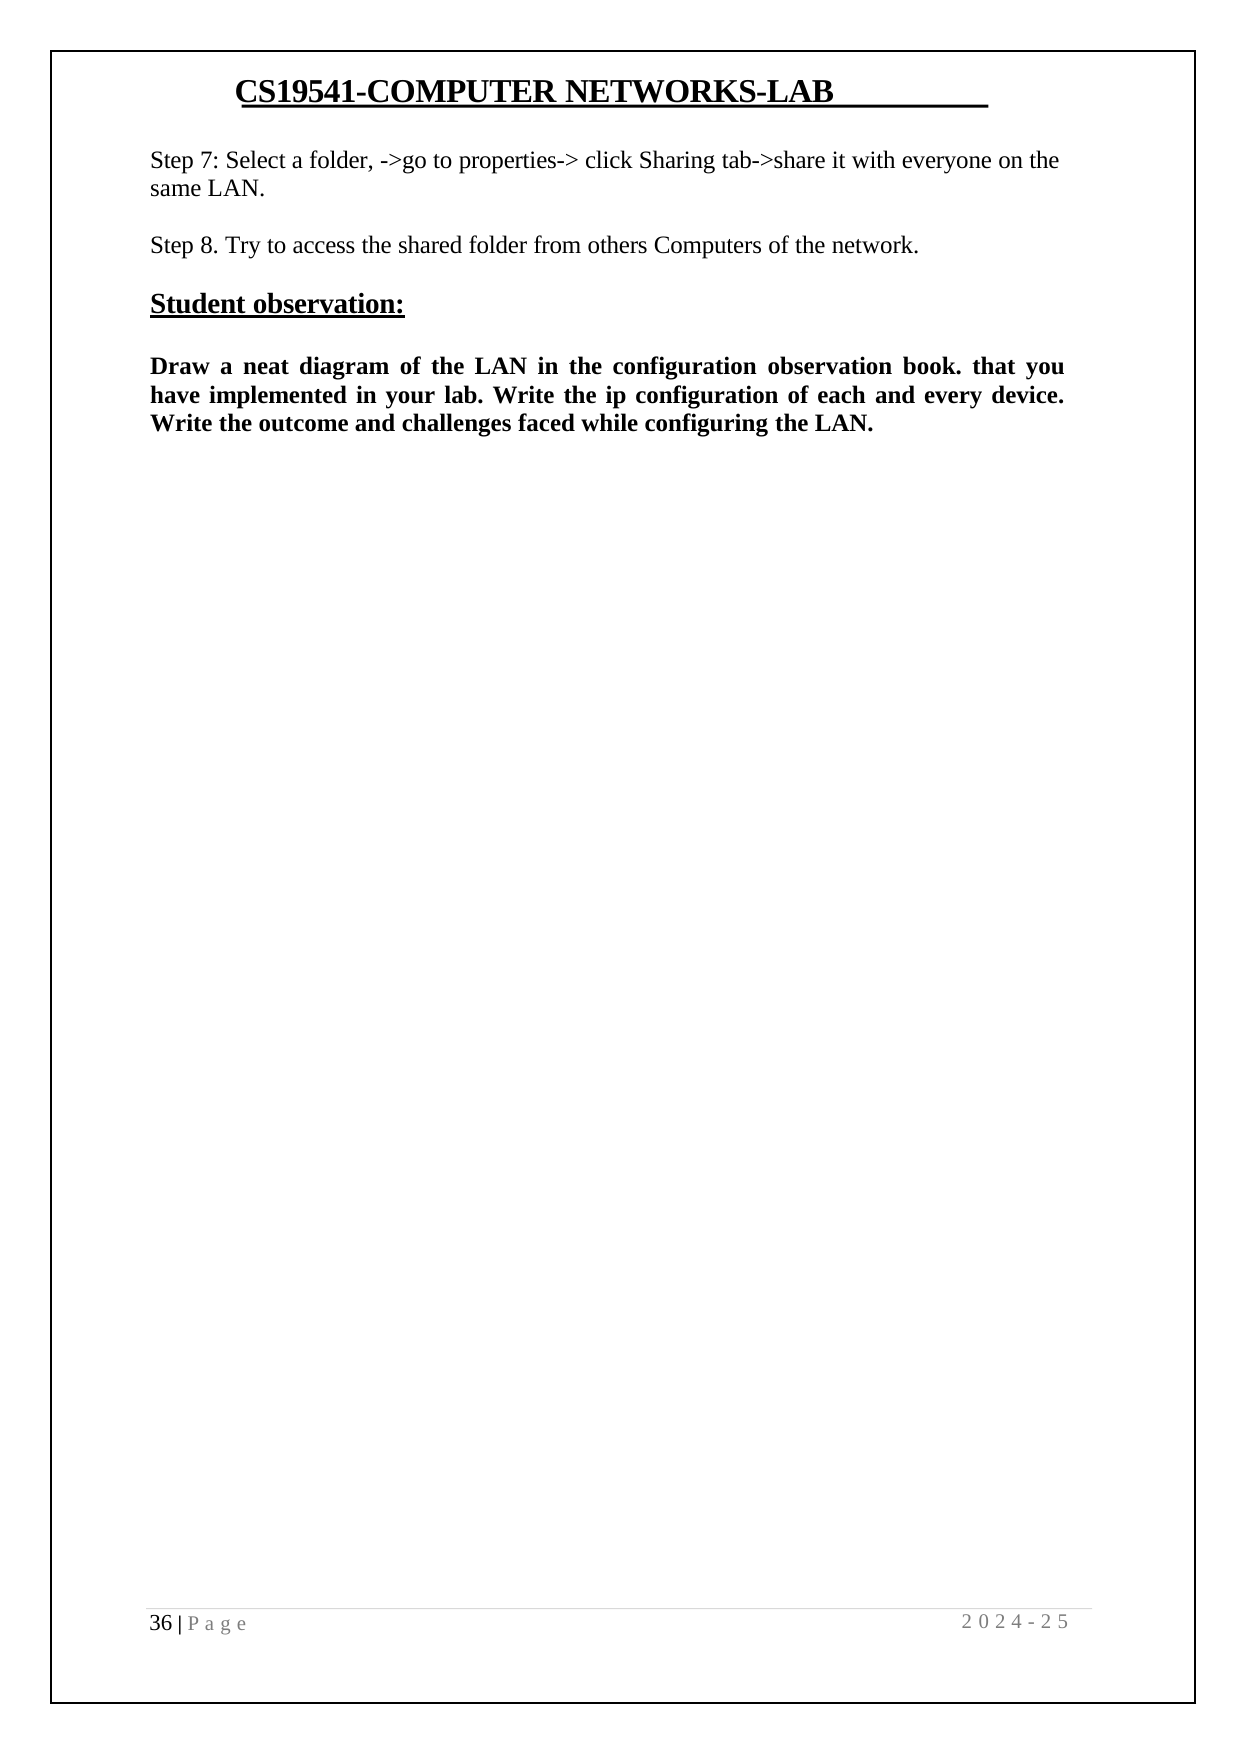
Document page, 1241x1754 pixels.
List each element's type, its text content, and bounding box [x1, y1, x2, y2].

text Draw a neat diagram of the LAN in the configuration observation book. that you have implemented in your lab. Write the ip configuration of each and every device. Write the outcome and challenges faced while configuring the LAN. [150, 352, 1065, 437]
text Step 7: Select a folder, ->go to properties-> click Sharing tab->share it with everyone on the same LAN. [150, 146, 1066, 202]
text Step 8. Try to access the shared folder from others Computers of the network. [150, 230, 1194, 258]
subtitle Student observation: [150, 286, 1194, 319]
